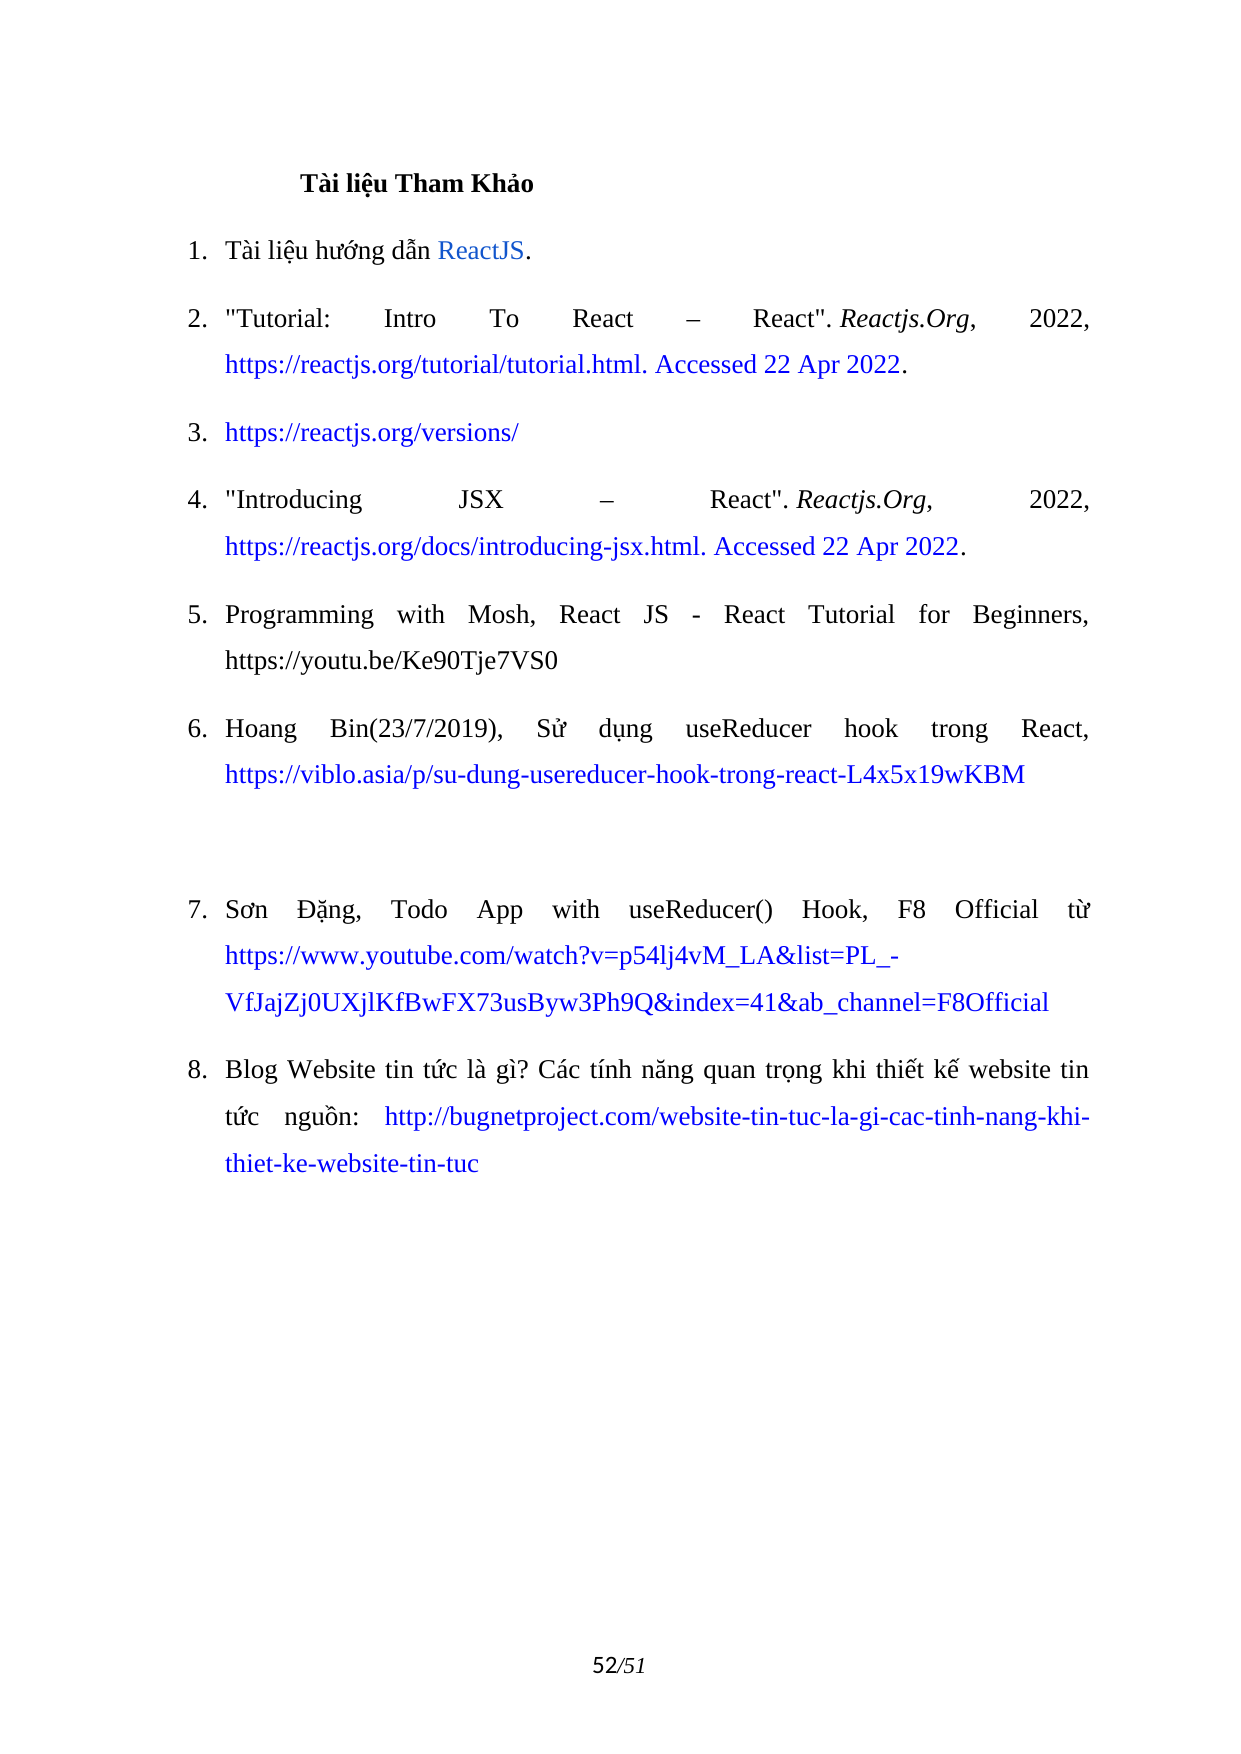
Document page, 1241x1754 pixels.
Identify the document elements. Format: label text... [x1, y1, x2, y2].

subtitle Tài liệu Tham Khảo [225, 167, 1090, 198]
list Programming with Mosh, React JS - React Tutorial for Beginners, https://youtu.be/Ke90Tje7VS0 [187, 598, 1090, 676]
list https://reactjs.org/versions/ [187, 416, 1090, 447]
list Blog Website tin tức là gì? Các tính năng quan trọng khi thiết kế website tin tức nguồn: http://bugnetproject.com/website-tin-tuc-la-gi-cac-tinh-nang-khi-thiet-ke-website-tin-tuc [187, 1053, 1090, 1178]
list "Tutorial: Intro To React – React". Reactjs.Org, 2022, https://reactjs.org/tutorial/tutorial.html. Accessed 22 Apr 2022. [187, 302, 1090, 380]
list Sơn Đặng, Todo App with useReducer() Hook, F8 Official từ https://www.youtube.com/watch?v=p54lj4vM_LA&list=PL_-VfJajZj0UXjlKfBwFX73usByw3Ph9Q&index=41&ab_channel=F8Official [187, 893, 1090, 1017]
list Hoang Bin(23/7/2019), Sử dụng useReducer hook trong React, https://viblo.asia/p/su-dung-usereducer-hook-trong-react-L4x5x19wKBM [187, 712, 1090, 790]
list "Introducing JSX – React". Reactjs.Org, 2022, https://reactjs.org/docs/introducing-jsx.html. Accessed 22 Apr 2022. [187, 484, 1090, 561]
list Tài liệu hướng dẫn ReactJS. [187, 234, 1090, 266]
